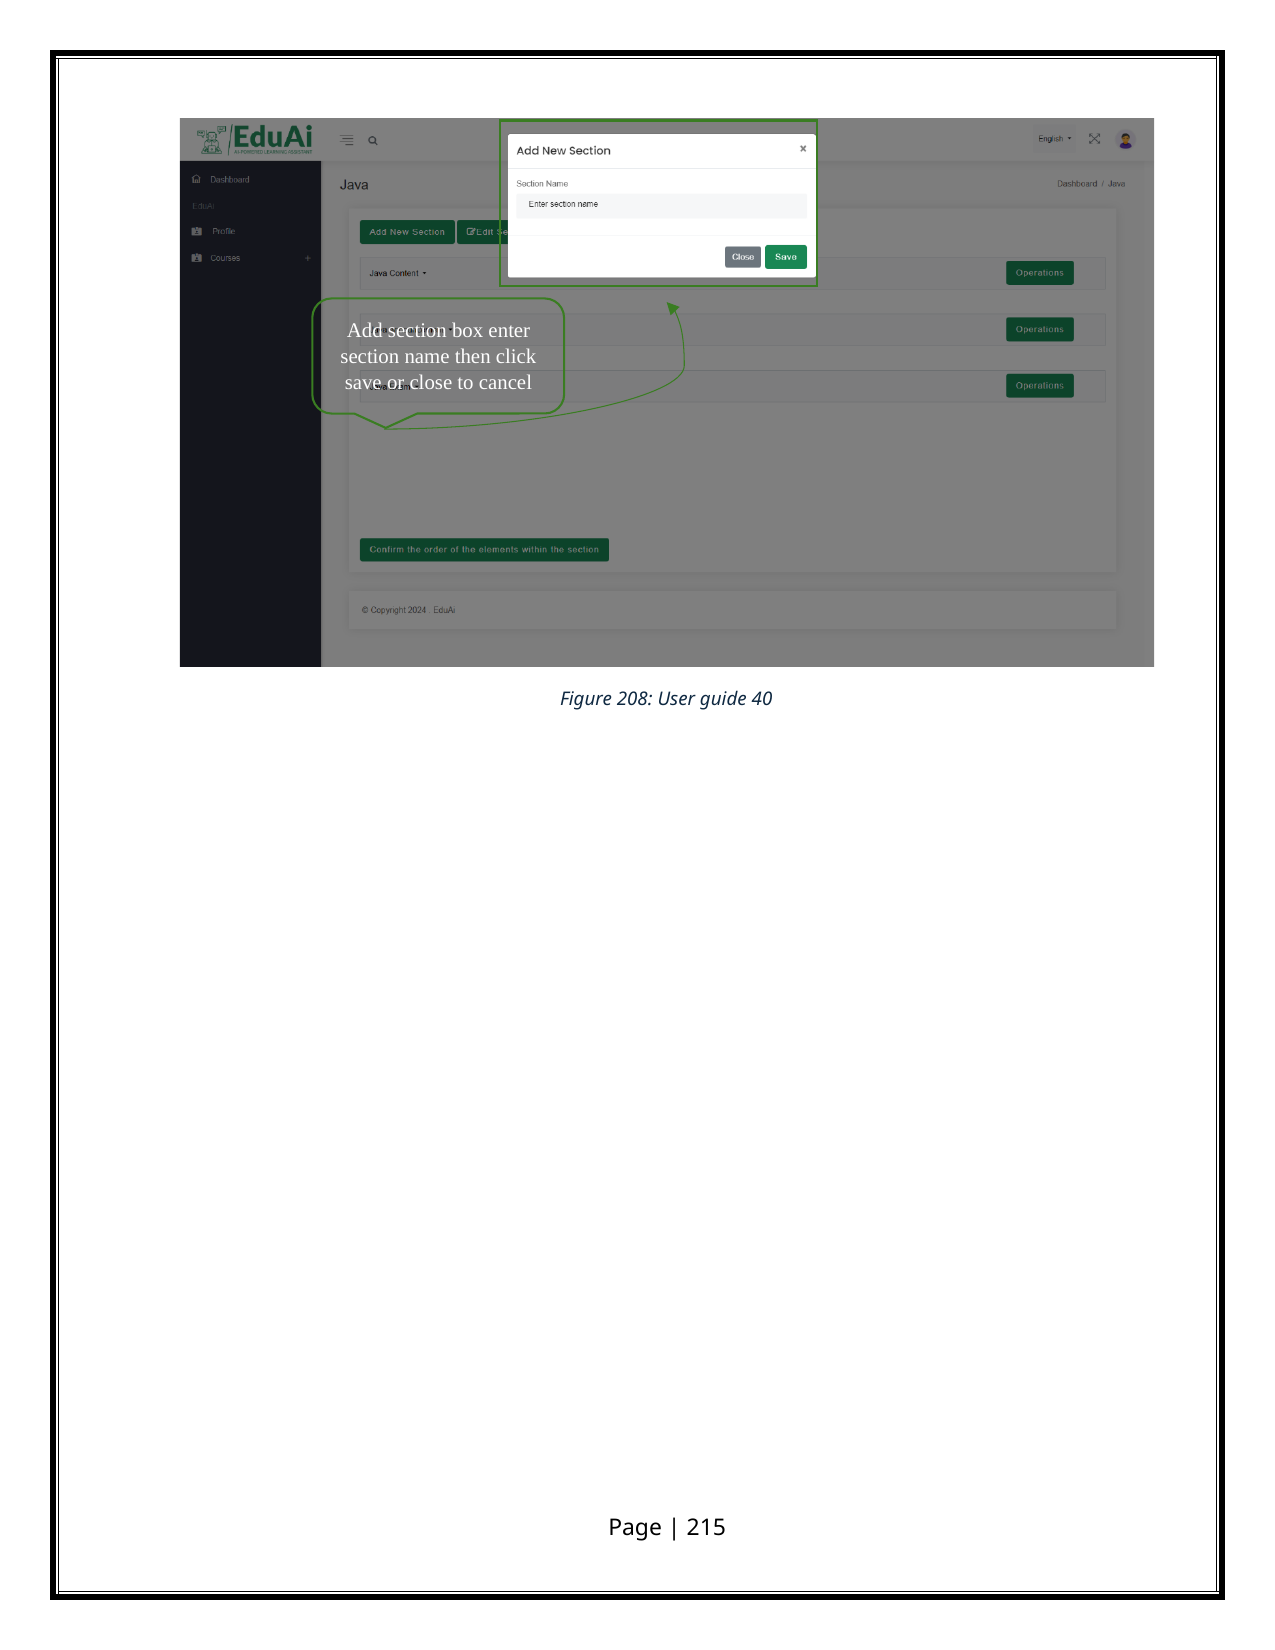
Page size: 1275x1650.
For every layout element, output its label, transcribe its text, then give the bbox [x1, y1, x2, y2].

picture [179, 118, 1155, 667]
text Figure 208: User guide 40 [177, 686, 1157, 711]
